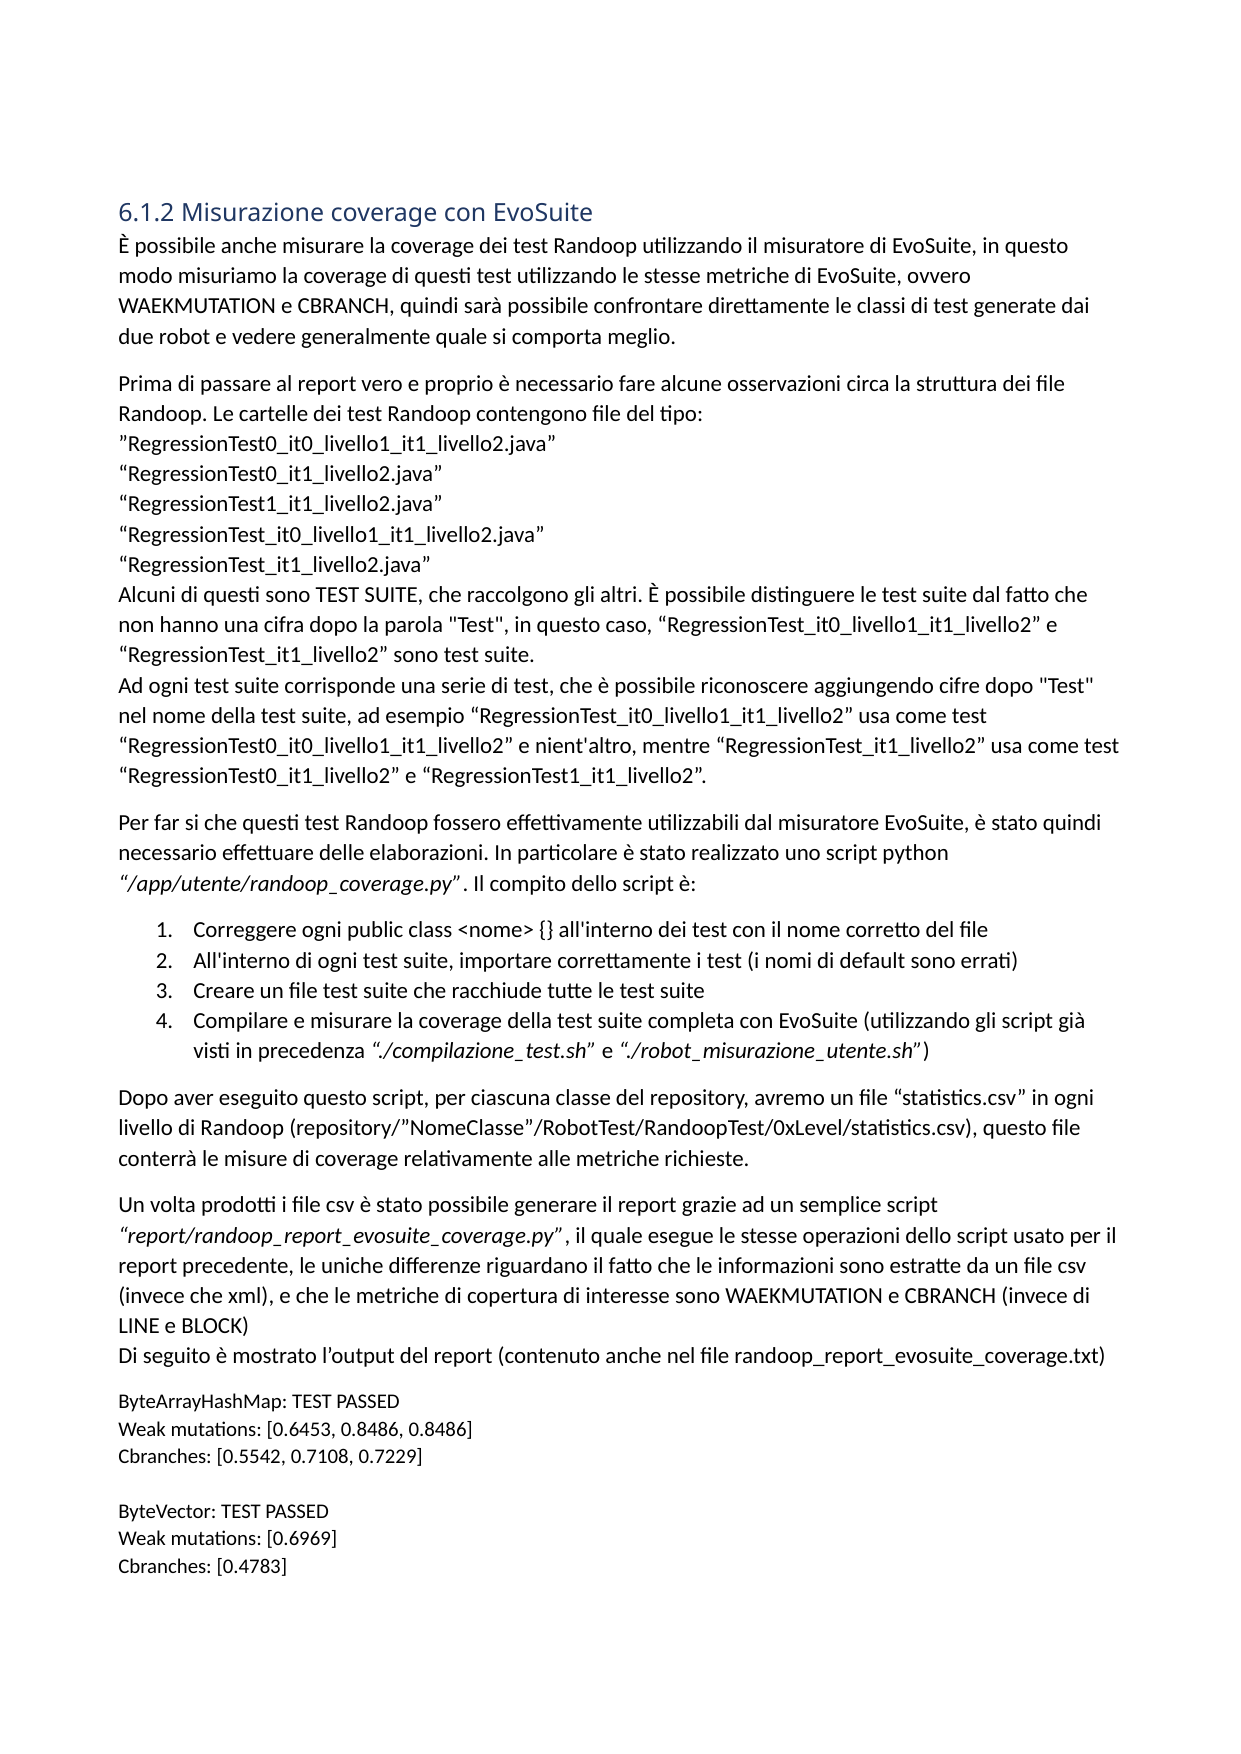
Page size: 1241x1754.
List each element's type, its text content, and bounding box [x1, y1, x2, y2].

text Weak mutations: [0.6969] [118, 1526, 1122, 1551]
text Dopo aver eseguito questo script, per ciascuna classe del repository, avremo un file “statistics.csv” in ogni livello di Randoop (repository/”NomeClasse”/RobotTest/RandoopTest/0xLevel/statistics.csv), questo file conterrà le misure di coverage relativamente alle metriche richieste. [118, 1083, 1122, 1172]
text Weak mutations: [0.6453, 0.8486, 0.8486] [118, 1416, 1122, 1441]
text Prima di passare al report vero e proprio è necessario fare alcune osservazioni circa la struttura dei file Randoop. Le cartelle dei test Randoop contengono file del tipo: ”RegressionTest0_it0_livello1_it1_livello2.java” “RegressionTest0_it1_livello2.java” “RegressionTest1_it1_livello2.java” “RegressionTest_it0_livello1_it1_livello2.java” “RegressionTest_it1_livello2.java” Alcuni di questi sono TEST SUITE, che raccolgono gli altri. È possibile distinguere le test suite dal fatto che non hanno una cifra dopo la parola "Test", in questo caso, “RegressionTest_it0_livello1_it1_livello2” e “RegressionTest_it1_livello2” sono test suite. Ad ogni test suite corrisponde una serie di test, che è possibile riconoscere aggiungendo cifre dopo "Test" nel nome della test suite, ad esempio “RegressionTest_it0_livello1_it1_livello2” usa come test “RegressionTest0_it0_livello1_it1_livello2” e nient'altro, mentre “RegressionTest_it1_livello2” usa come test “RegressionTest0_it1_livello2” e “RegressionTest1_it1_livello2”. [118, 369, 1122, 789]
text Per far si che questi test Randoop fossero effettivamente utilizzabili dal misuratore EvoSuite, è stato quindi necessario effettuare delle elaborazioni. In particolare è stato realizzato uno script python “/app/utente/randoop_coverage.py”. Il compito dello script è: [118, 808, 1122, 897]
text Cbranches: [0.5542, 0.7108, 0.7229] [118, 1443, 1122, 1469]
text ByteVector: TEST PASSED [118, 1498, 1122, 1523]
subtitle 6.1.2 Misurazione coverage con EvoSuite [118, 194, 1122, 228]
list Compilare e misurare la coverage della test suite completa con EvoSuite (utilizzando gli script già visti in precedenza “./compilazione_test.sh” e “./robot_misurazione_utente.sh”) [156, 1006, 1122, 1064]
text ByteArrayHashMap: TEST PASSED [118, 1388, 1122, 1414]
text Un volta prodotti i file csv è stato possibile generare il report grazie ad un semplice script “report/randoop_report_evosuite_coverage.py”, il quale esegue le stesse operazioni dello script usato per il report precedente, le uniche differenze riguardano il fatto che le informazioni sono estratte da un file csv (invece che xml), e che le metriche di copertura di interesse sono WAEKMUTATION e CBRANCH (invece di LINE e BLOCK) Di seguito è mostrato l’output del report (contenuto anche nel file randoop_report_evosuite_coverage.txt) [118, 1191, 1122, 1370]
list Correggere ogni public class <nome> {} all'interno dei test con il nome corretto del file [156, 916, 1122, 944]
list Creare un file test suite che racchiude tutte le test suite [156, 976, 1122, 1004]
text Cbranches: [0.4783] [118, 1553, 1122, 1578]
text È possibile anche misurare la coverage dei test Randoop utilizzando il misuratore di EvoSuite, in questo modo misuriamo la coverage di questi test utilizzando le stesse metriche di EvoSuite, ovvero WAEKMUTATION e CBRANCH, quindi sarà possibile confrontare direttamente le classi di test generate dai due robot e vedere generalmente quale si comporta meglio. [118, 231, 1122, 350]
list All'interno di ogni test suite, importare correttamente i test (i nomi di default sono errati) [156, 946, 1122, 974]
